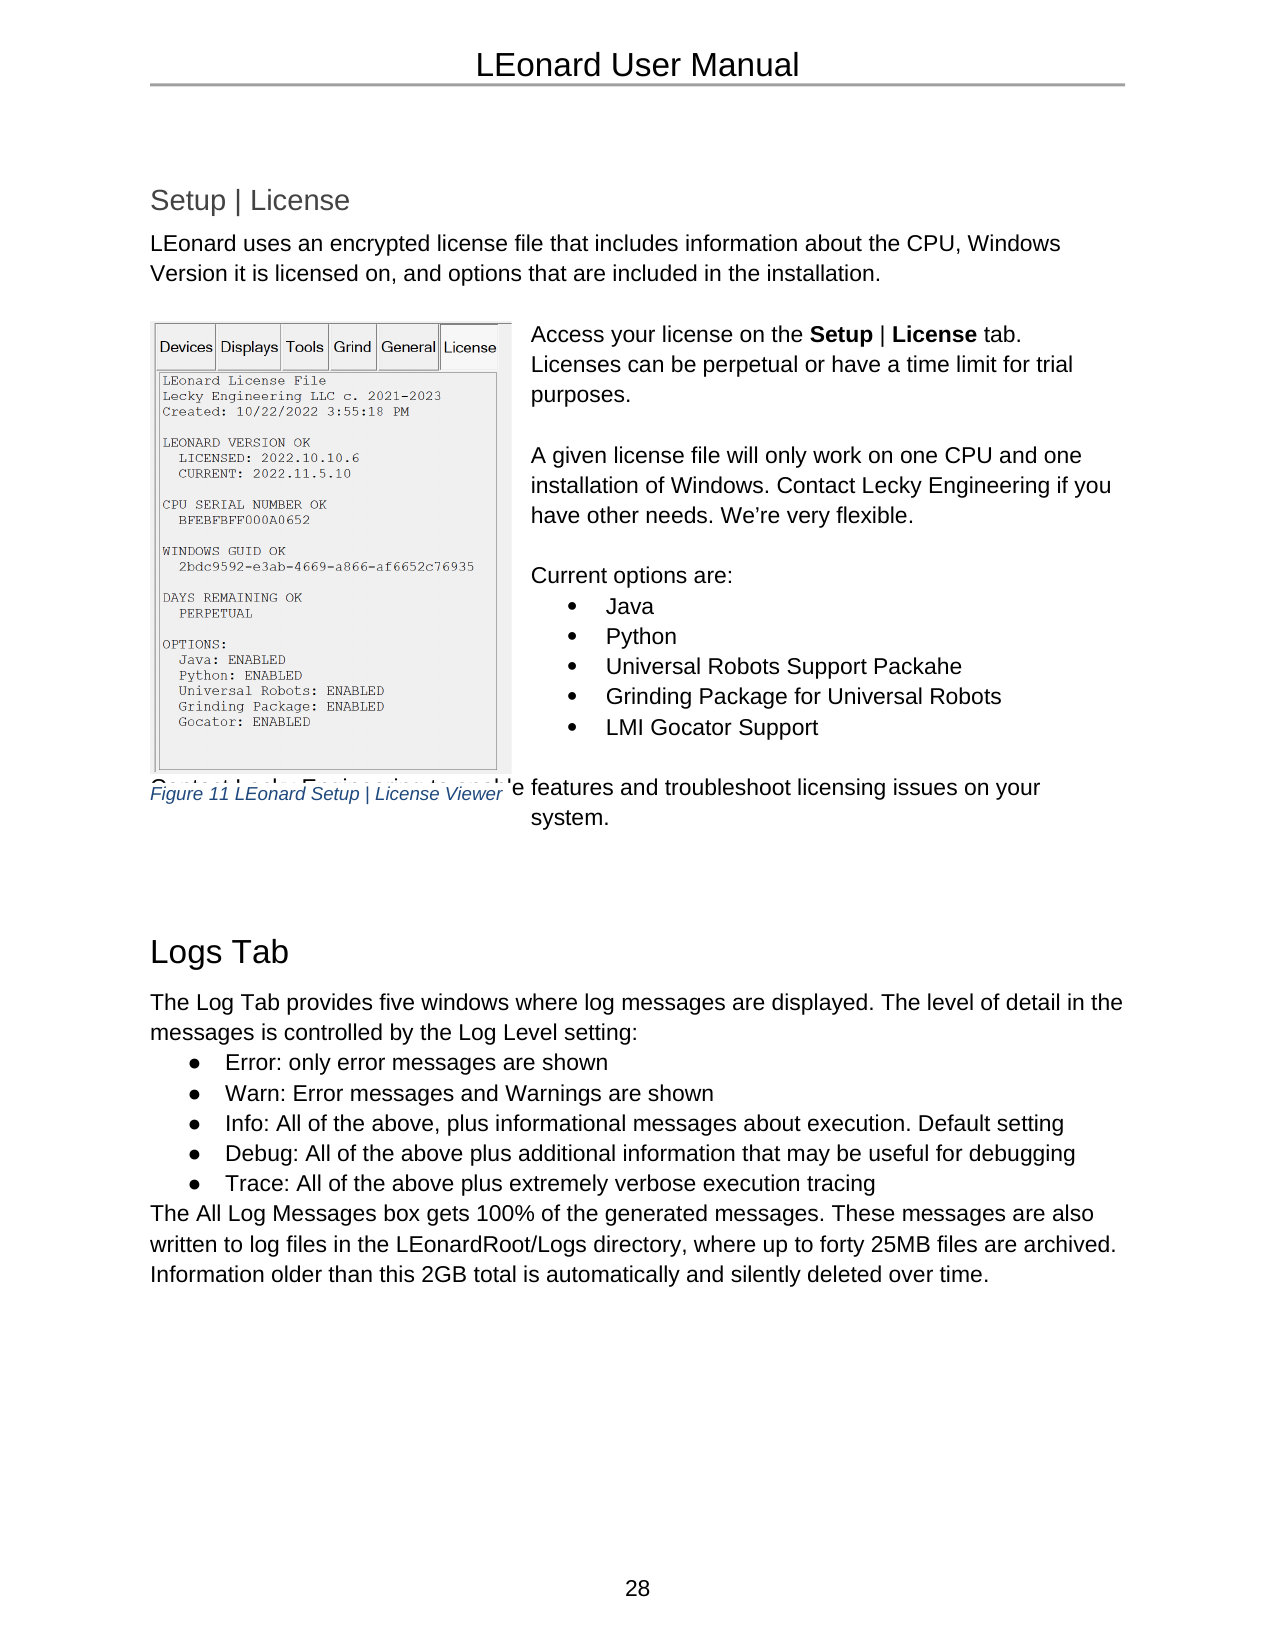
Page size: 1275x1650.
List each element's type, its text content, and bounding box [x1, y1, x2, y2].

list Error: only error messages are shown [187, 1049, 1125, 1076]
list LMI Gocator Support [512, 713, 1125, 740]
list Grinding Package for Universal Robots [512, 683, 1125, 710]
list Java [512, 593, 1125, 619]
list Info: All of the above, plus informational messages about execution. Default setting [187, 1110, 1125, 1136]
text The Log Tab provides five windows where log messages are displayed. The level of detail in the messages is controlled by the Log Level setting: [150, 989, 1125, 1046]
subtitle Setup | License [150, 183, 1125, 217]
subtitle Logs Tab [150, 932, 1125, 971]
text Contact Lecky Engineering to enable features and troubleshoot licensing issues on your system. [150, 774, 1125, 831]
text The All Log Messages box gets 100% of the generated messages. These messages are also written to log files in the LEonardRoot/Logs directory, where up to forty 25MB files are archived. Information older than this 2GB total is automatically and silently deleted over time. [150, 1200, 1125, 1287]
text LEonard uses an encrypted license file that includes information about the CPU, Windows Version it is licensed on, and options that are included in the installation. [150, 230, 1125, 287]
text Current options are: [512, 562, 1125, 589]
list Trace: All of the above plus extremely verbose execution tracing [187, 1170, 1125, 1197]
text A given license file will only work on one CPU and one installation of Windows. Contact Lecky Engineering if you have other needs. We’re very flexible. [512, 442, 1125, 528]
list Debug: All of the above plus additional information that may be useful for debugging [187, 1140, 1125, 1166]
list Warn: Error messages and Warnings are shown [187, 1079, 1125, 1106]
text Access your license on the Setup | License tab. [512, 321, 1125, 347]
list Universal Robots Support Packahe [512, 653, 1125, 679]
list Python [512, 623, 1125, 649]
picture [150, 321, 512, 774]
text Licenses can be perpetual or have a time limit for trial purposes. [512, 351, 1125, 408]
